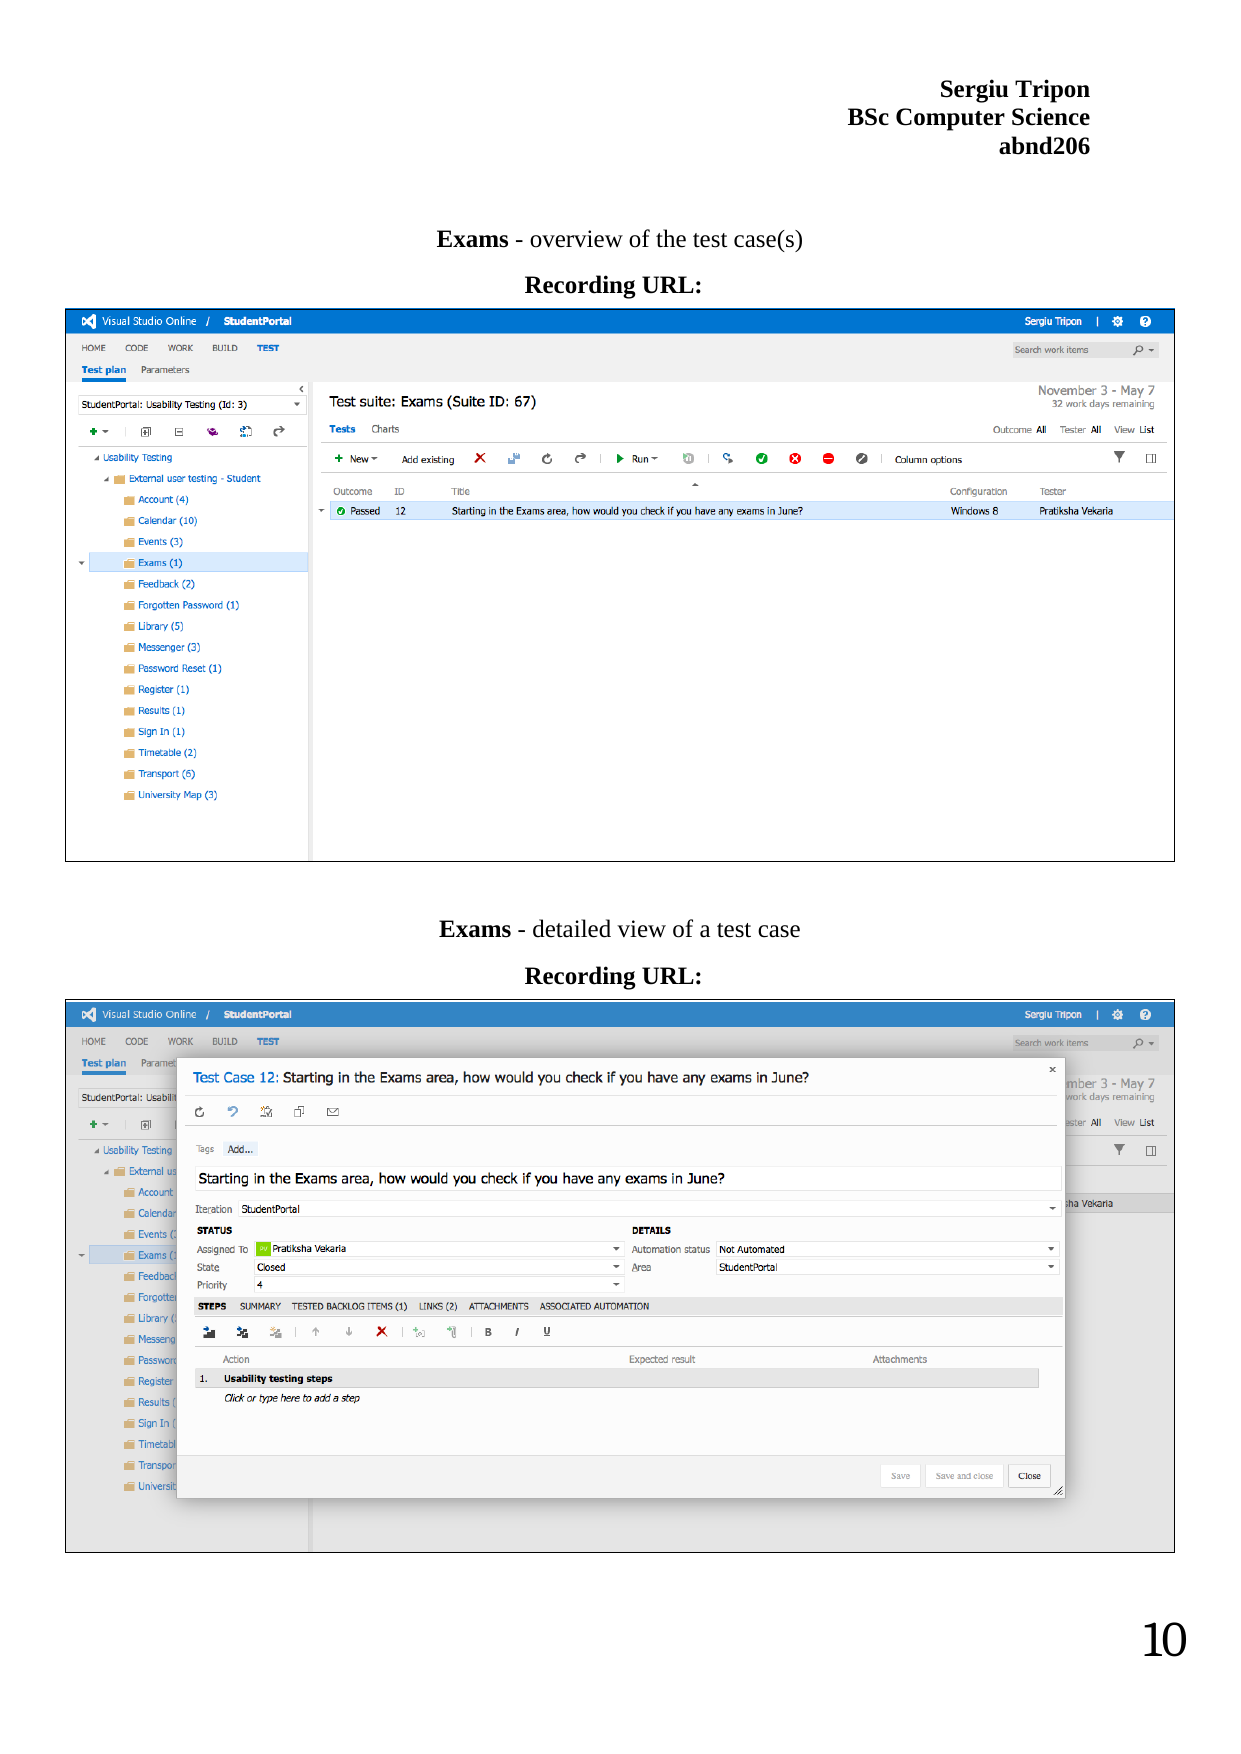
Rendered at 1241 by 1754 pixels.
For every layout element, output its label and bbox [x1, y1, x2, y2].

picture [66, 1000, 1174, 1552]
picture [66, 310, 1174, 861]
